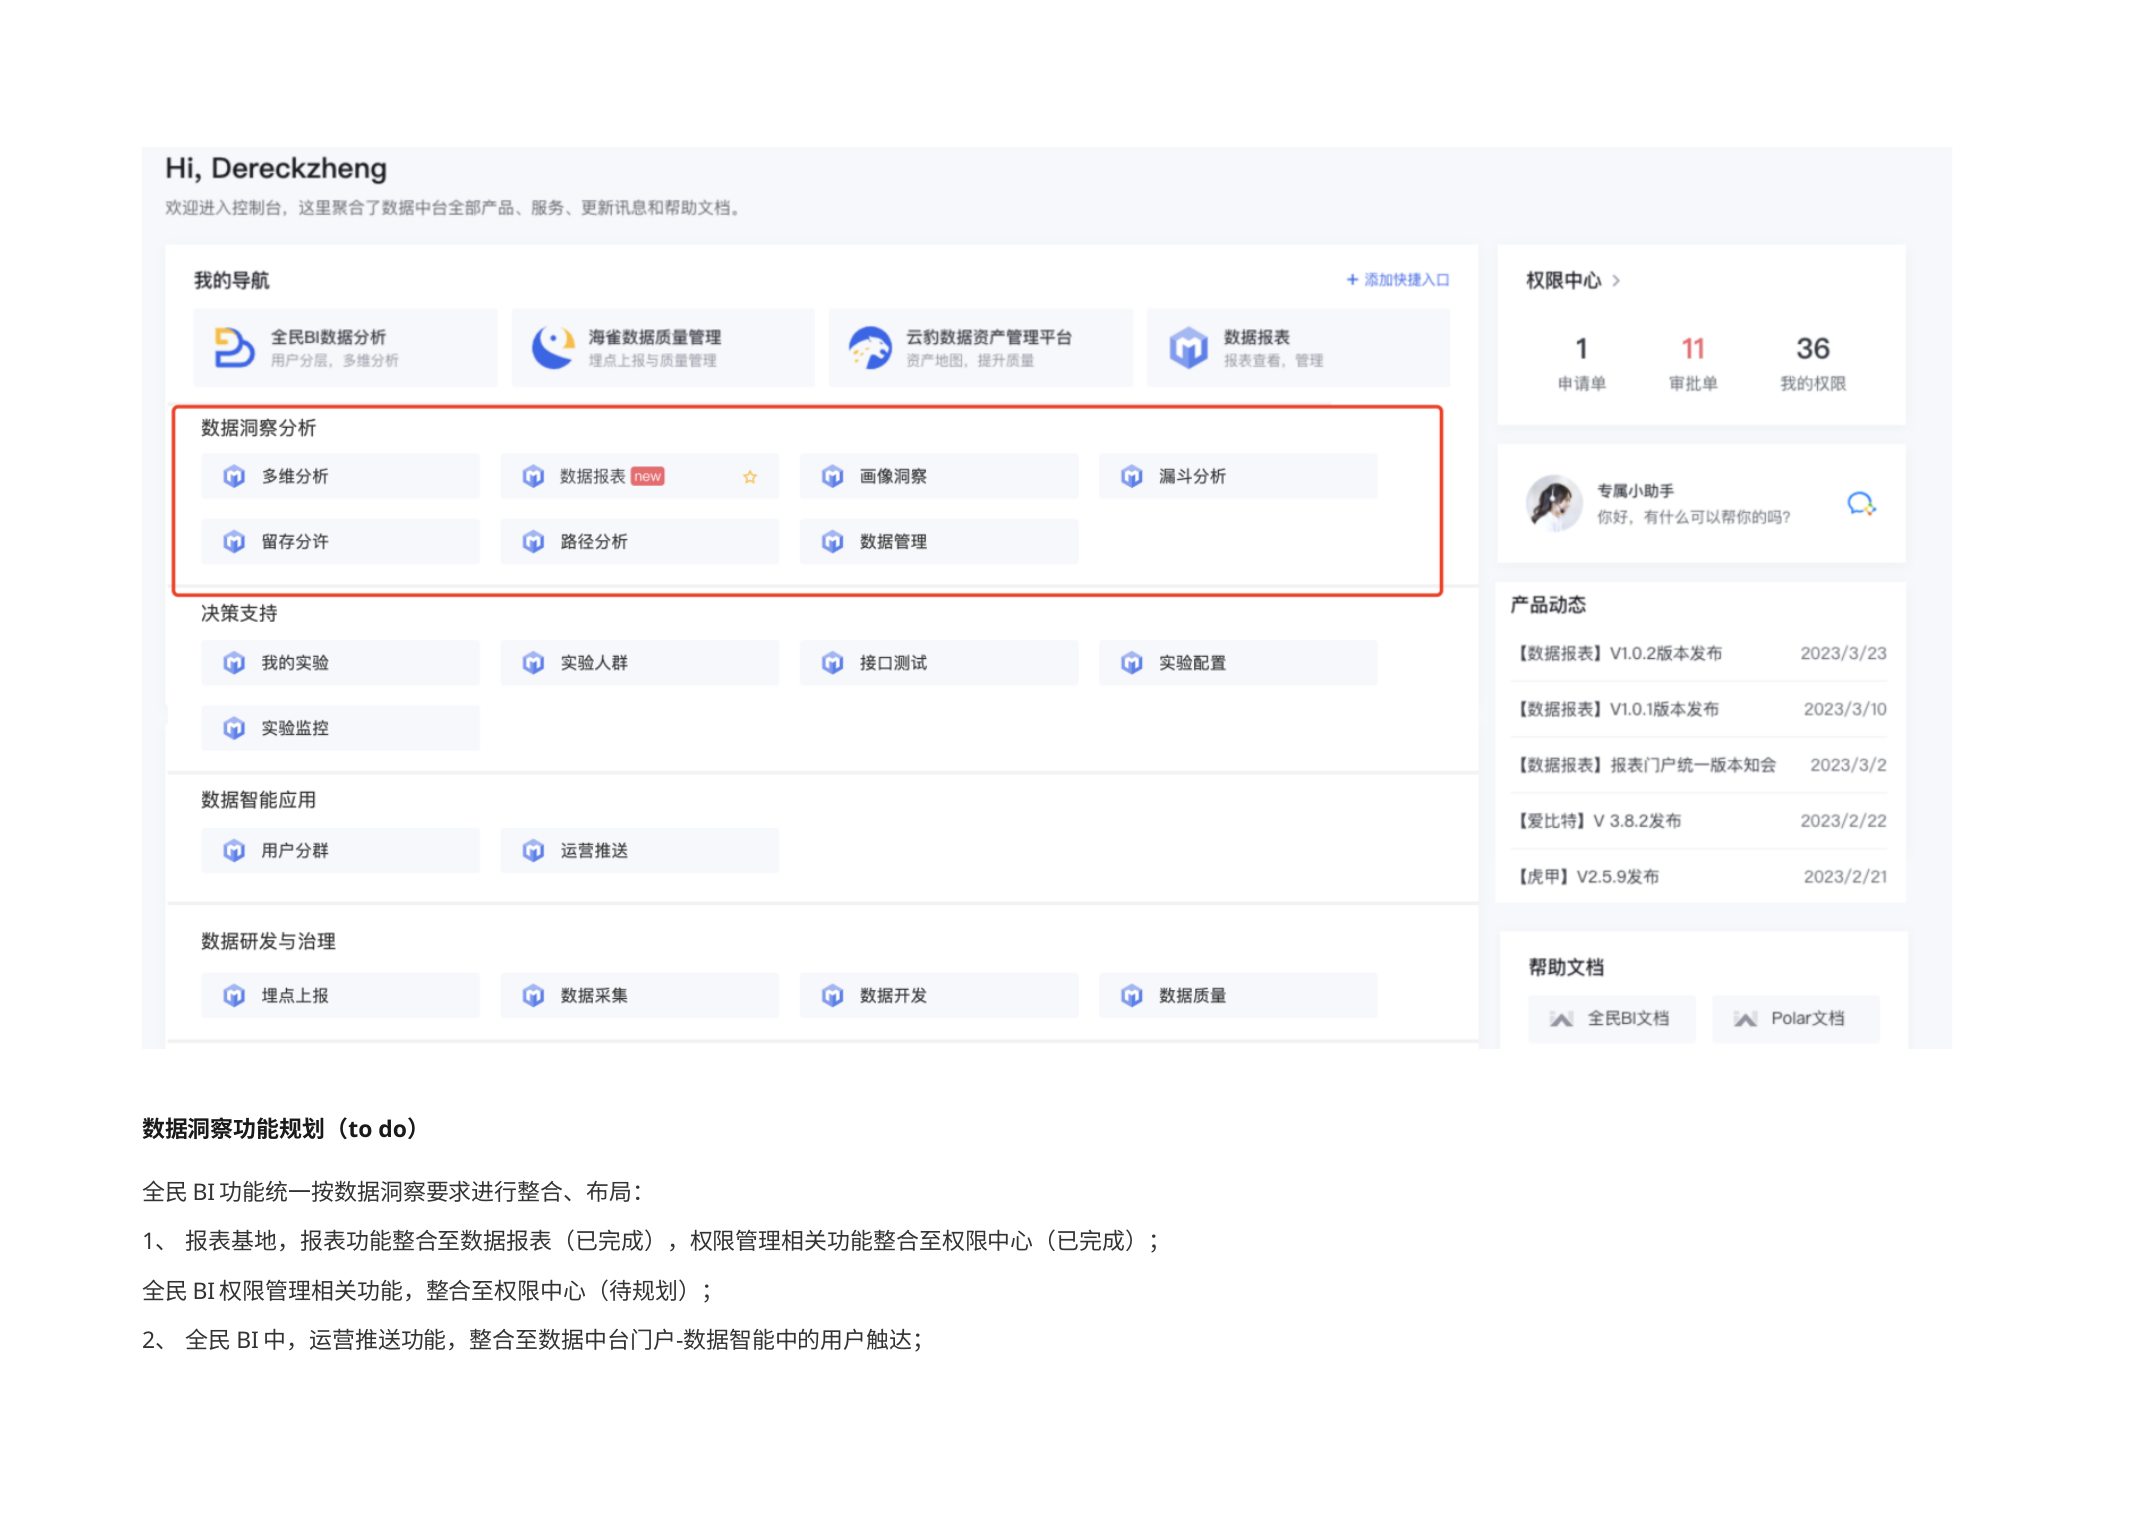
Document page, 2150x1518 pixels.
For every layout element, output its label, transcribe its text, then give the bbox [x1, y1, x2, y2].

subtitle 数据洞察功能规划（to do） [142, 1111, 2008, 1144]
list 全民BI中，运营推送功能，整合至数据中台门户-数据智能中的用户触达； [142, 1322, 2008, 1356]
list 全民BI功能统一按数据洞察要求进行整合、布局： [142, 1173, 2008, 1207]
list 全民BI权限管理相关功能，整合至权限中心（待规划）； [142, 1273, 2008, 1306]
picture [141, 147, 1953, 1049]
list 报表基地，报表功能整合至数据报表（已完成），权限管理相关功能整合至权限中心（已完成）； [142, 1223, 2008, 1256]
